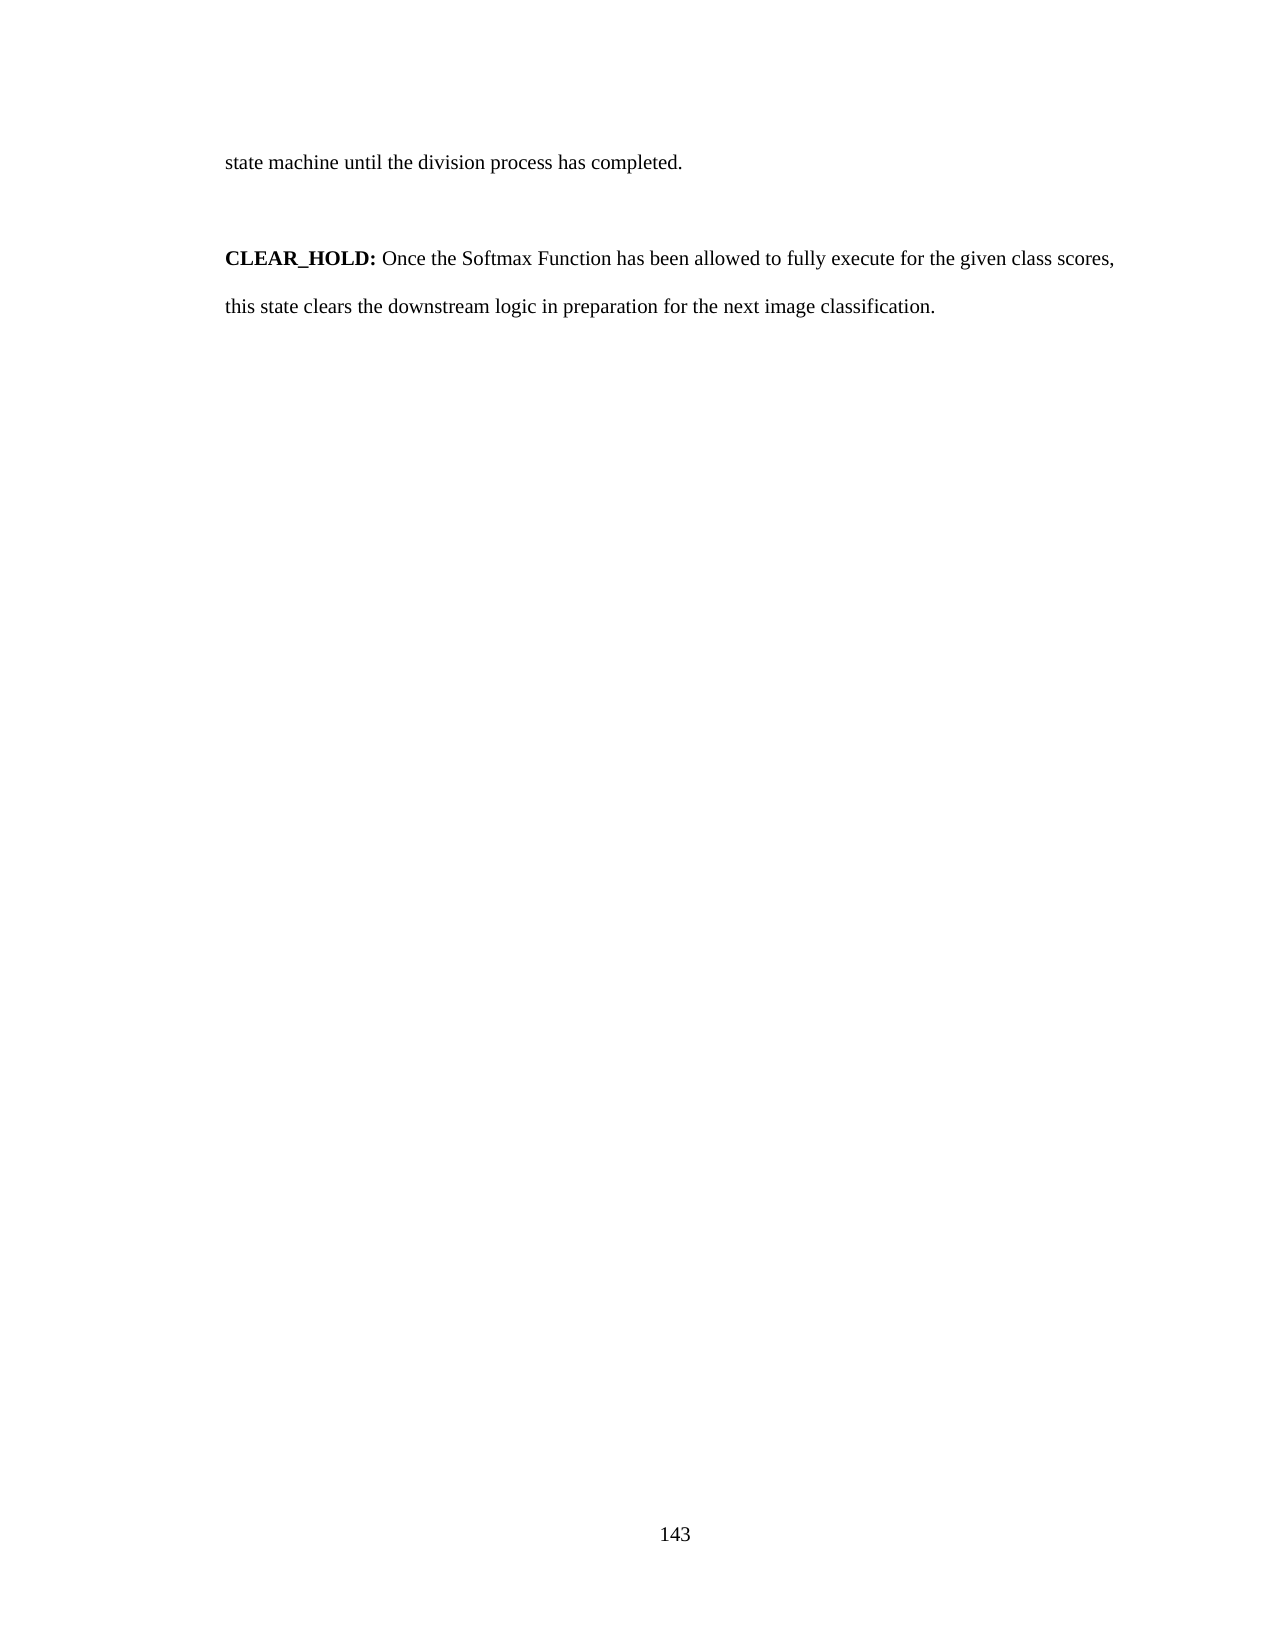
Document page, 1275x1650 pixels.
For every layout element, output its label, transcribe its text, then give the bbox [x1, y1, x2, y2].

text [225, 150, 1125, 174]
text CLEAR_HOLD: Once the Softmax Function has been allowed to fully execute for the given class scores, this state clears the downstream logic in preparation for the next image classification. [225, 246, 1125, 318]
